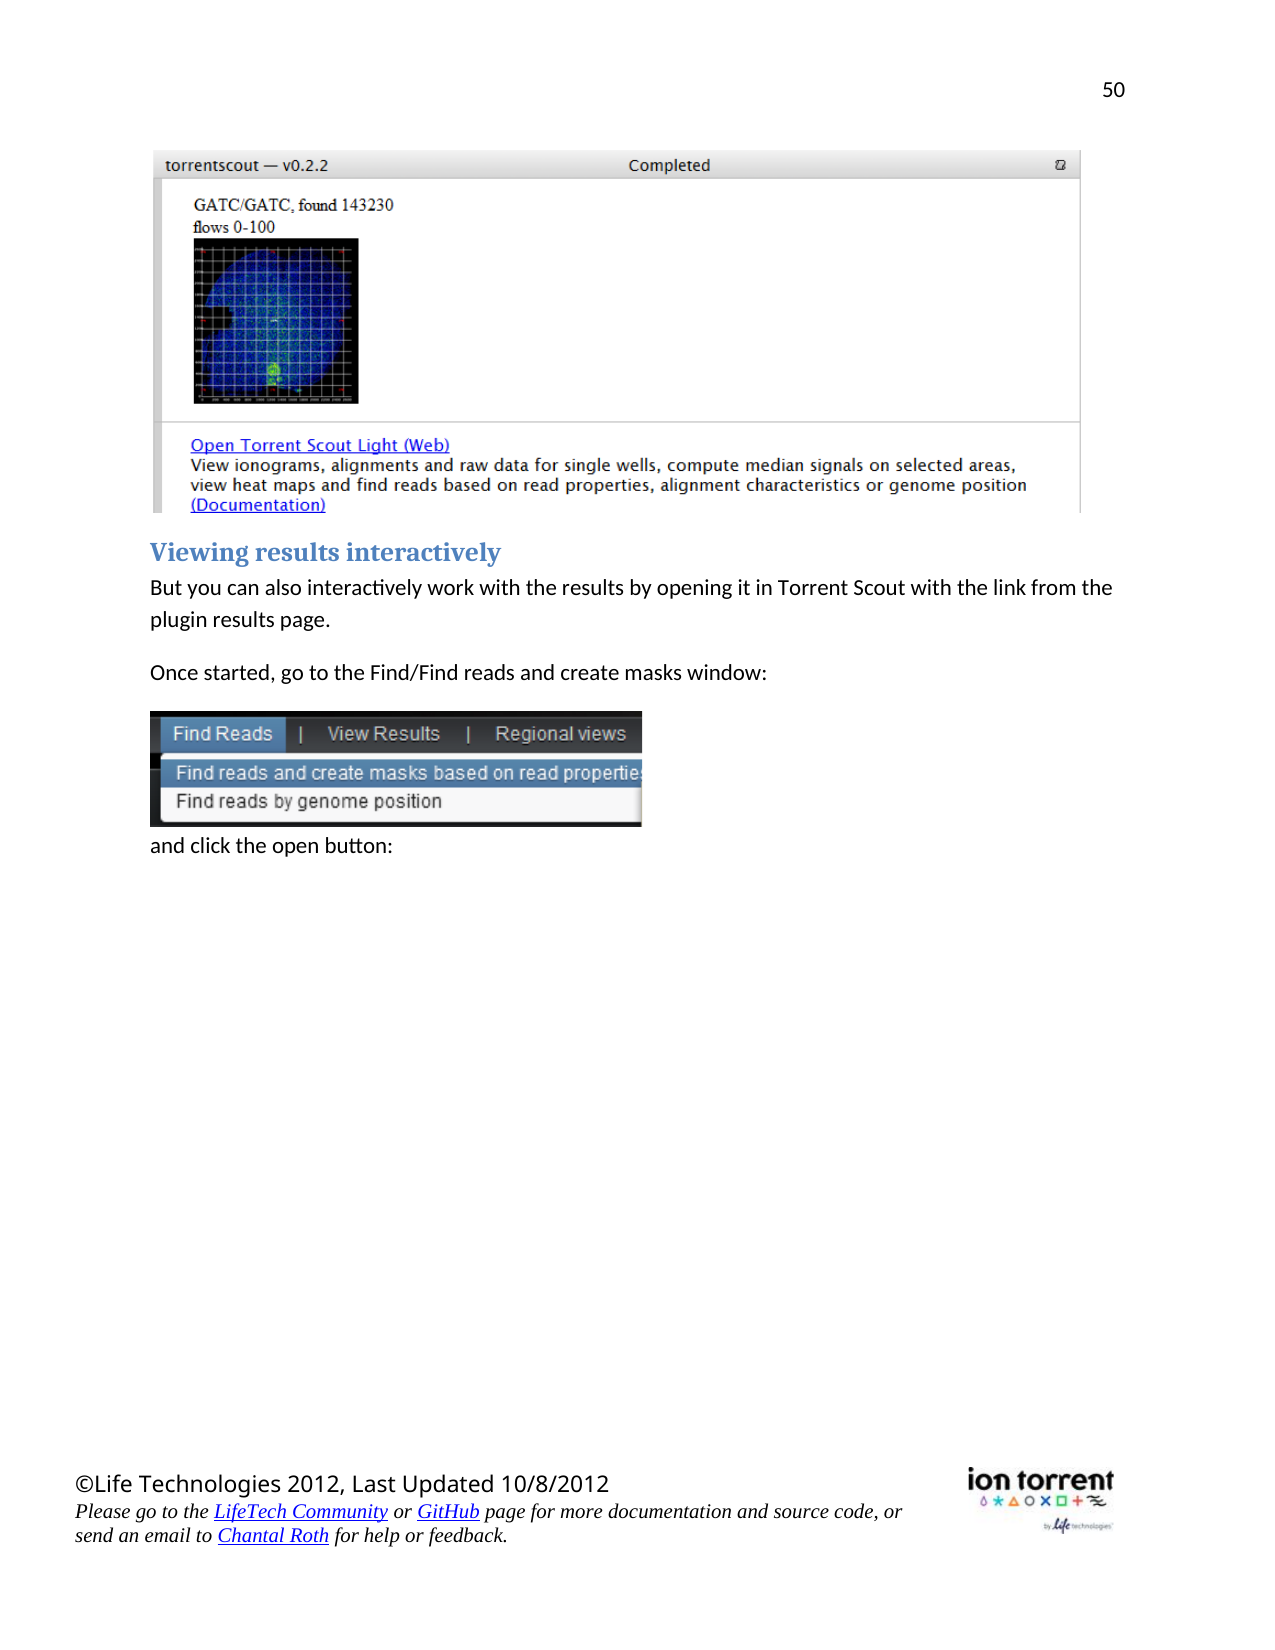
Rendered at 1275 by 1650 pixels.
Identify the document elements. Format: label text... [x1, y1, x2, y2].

picture [150, 150, 1094, 513]
picture [150, 711, 643, 827]
text But you can also interactively work with the results by opening it in Torrent Scout with the link from the plugin results page. [150, 573, 1125, 633]
picture [968, 1467, 1114, 1534]
subtitle Viewing results interactively [150, 537, 1125, 569]
text Once started, go to the Find/Find reads and create masks window: [150, 658, 1125, 686]
